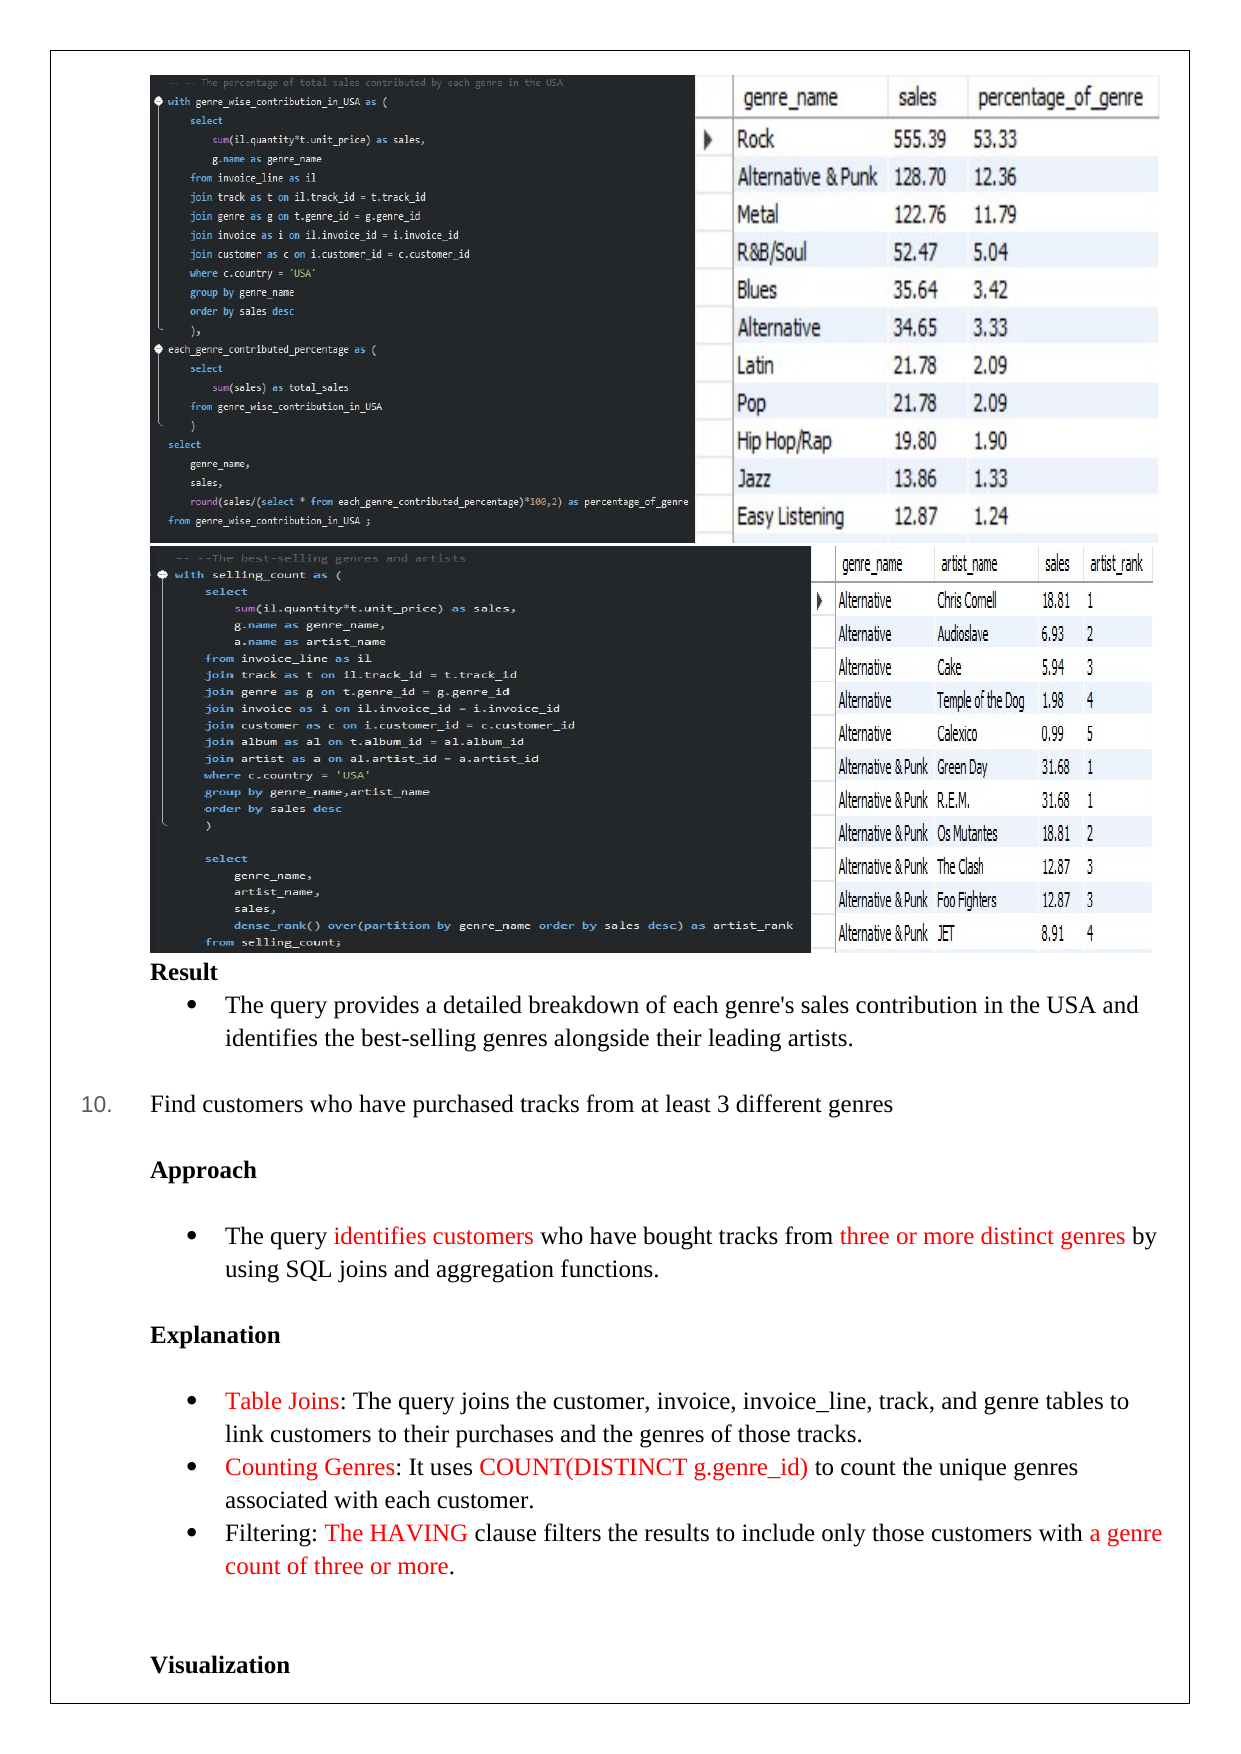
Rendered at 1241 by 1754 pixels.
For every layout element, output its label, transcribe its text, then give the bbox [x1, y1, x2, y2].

list Counting Genres: It uses COUNT(DISTINCT g.genre_id) to count the unique genres associated with each customer. [187, 1452, 1165, 1514]
list Find customers who have purchased tracks from at least 3 different genres [112, 1089, 1165, 1118]
text Result [150, 957, 1165, 986]
text Approach [112, 1155, 1165, 1184]
text Explanation [112, 1320, 1165, 1349]
list Table Joins: The query joins the customer, invoice, invoice_line, track, and genre tables to link customers to their purchases and the genres of those tracks. [187, 1386, 1165, 1448]
picture [150, 75, 1160, 543]
list The query provides a detailed breakdown of each genre's sales contribution in the USA and identifies the best-selling genres alongside their leading artists. [187, 990, 1165, 1052]
list The query identifies customers who have bought tracks from three or more distinct genres by using SQL joins and aggregation functions. [187, 1221, 1165, 1283]
text Visualization [150, 1650, 1165, 1679]
picture [150, 546, 1154, 953]
list Filtering: The HAVING clause filters the results to include only those customers with a genre count of three or more. [187, 1518, 1165, 1580]
